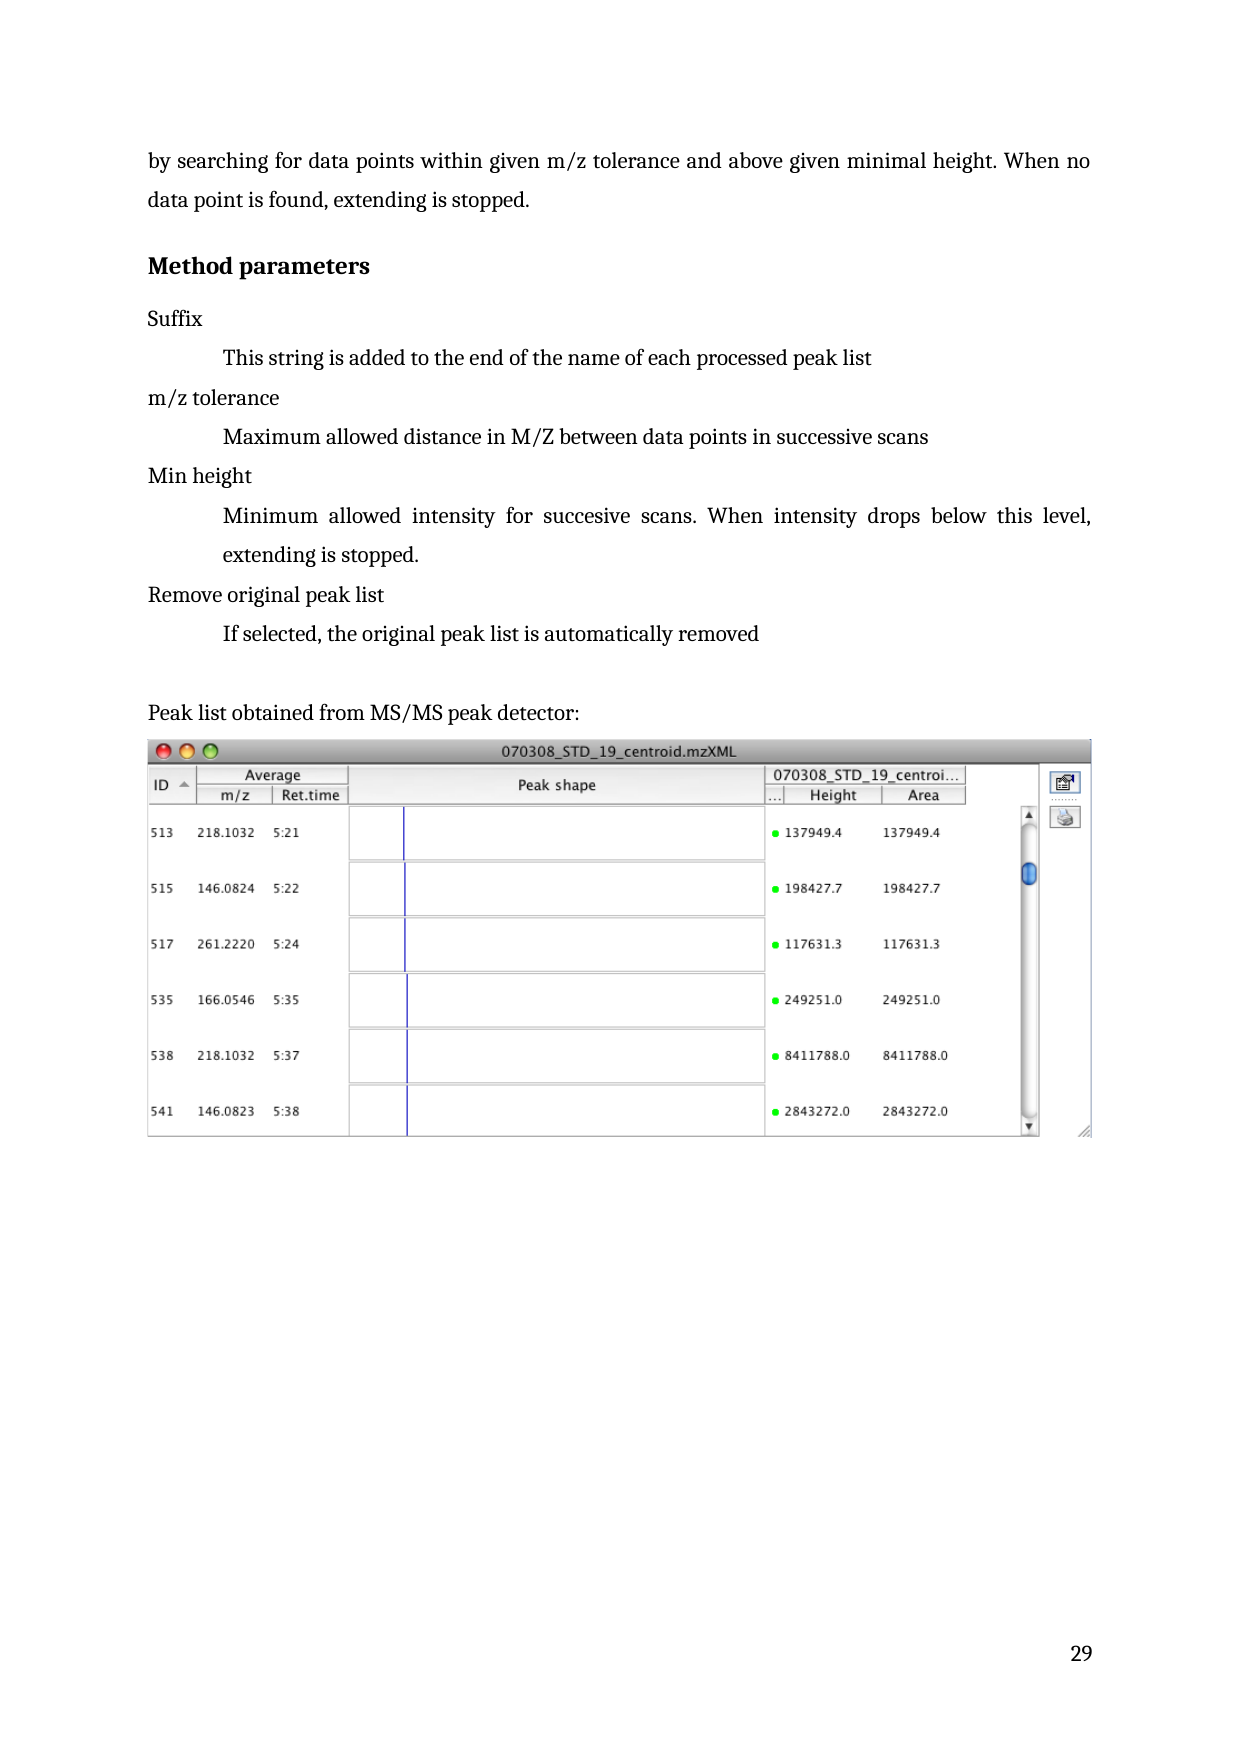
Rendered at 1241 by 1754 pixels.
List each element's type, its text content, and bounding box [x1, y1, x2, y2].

text Minimum allowed intensity for succesive scans. When intensity drops below this level, extending is stopped. [223, 503, 1092, 569]
text Remove original peak list [148, 582, 1092, 608]
subtitle Method parameters [148, 252, 1092, 280]
text Peak list obtained from MS/MS peak detector: [148, 700, 1092, 727]
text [148, 148, 1092, 213]
text If selected, the original peak list is automatically removed [223, 621, 1092, 648]
text Maximum allowed distance in M/Z between data points in successive scans [223, 424, 1092, 450]
text Suffix [148, 305, 1092, 332]
text m/z tolerance [148, 384, 1092, 411]
picture [147, 739, 1092, 1138]
text Min height [148, 463, 1092, 490]
text This string is added to the end of the name of each processed peak list [223, 345, 1092, 371]
